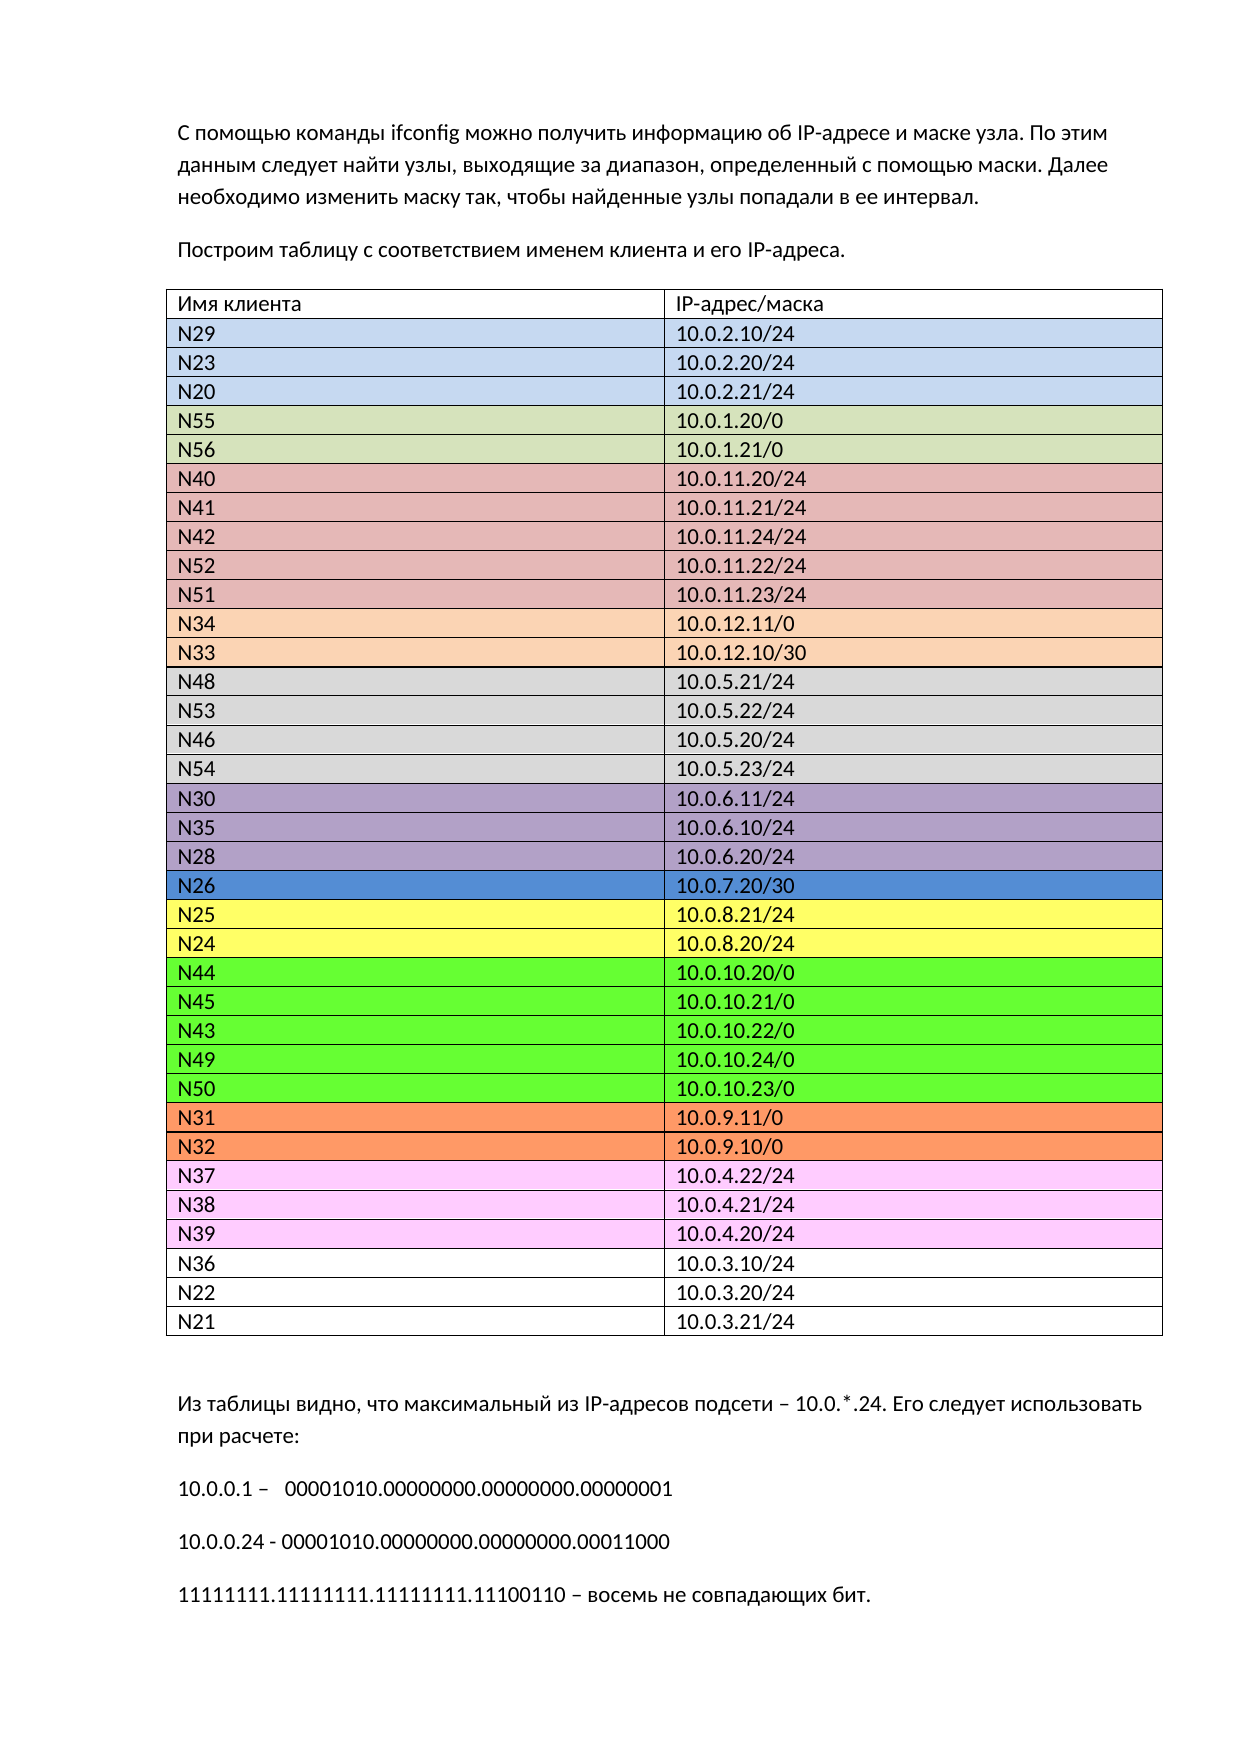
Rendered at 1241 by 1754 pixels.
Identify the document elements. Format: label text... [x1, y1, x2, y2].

text 10.0.0.1 – 00001010.00000000.00000000.00000001 [177, 1474, 1152, 1502]
table_cell 10.0.10.20/0 [665, 958, 1162, 986]
table_cell N38 [167, 1191, 664, 1218]
table_cell N36 [167, 1249, 664, 1277]
table_cell 10.0.3.21/24 [665, 1307, 1162, 1335]
table_cell 10.0.9.11/0 [665, 1103, 1162, 1131]
table_cell 10.0.10.22/0 [665, 1016, 1162, 1044]
table_cell 10.0.11.24/24 [665, 522, 1162, 550]
table_cell 10.0.3.20/24 [665, 1278, 1162, 1306]
table_cell N23 [167, 348, 664, 376]
table_cell 10.0.10.24/0 [665, 1045, 1162, 1073]
table_cell N52 [167, 551, 664, 579]
table_cell N34 [167, 609, 664, 637]
table_cell N44 [167, 958, 664, 986]
table_cell 10.0.7.20/30 [665, 871, 1162, 899]
table_cell 10.0.1.21/0 [665, 435, 1162, 463]
table_cell 10.0.2.10/24 [665, 319, 1162, 347]
table_cell N43 [167, 1016, 664, 1044]
text Из таблицы видно, что максимальный из IP-адресов подсети – 10.0.*.24. Его следует использовать при расчете: [177, 1389, 1152, 1449]
table_cell N55 [167, 406, 664, 434]
table_cell 10.0.10.23/0 [665, 1074, 1162, 1102]
table_cell 10.0.12.10/30 [665, 638, 1162, 666]
table_cell 10.0.12.11/0 [665, 609, 1162, 637]
table_cell 10.0.2.20/24 [665, 348, 1162, 376]
table_cell 10.0.6.11/24 [665, 784, 1162, 812]
table_cell 10.0.6.10/24 [665, 813, 1162, 841]
table_cell 10.0.8.20/24 [665, 929, 1162, 957]
text Построим таблицу с соответствием именем клиента и его IP-адреса. [177, 236, 1152, 263]
table_cell N48 [167, 668, 664, 695]
table_cell 10.0.5.20/24 [665, 726, 1162, 753]
table_cell N42 [167, 522, 664, 550]
table_cell N35 [167, 813, 664, 841]
table_cell N32 [167, 1133, 664, 1160]
table_cell 10.0.9.10/0 [665, 1133, 1162, 1160]
table_cell 10.0.4.21/24 [665, 1191, 1162, 1218]
table_cell 10.0.4.20/24 [665, 1220, 1162, 1248]
table_cell N31 [167, 1103, 664, 1131]
table_cell N25 [167, 900, 664, 928]
table_cell 10.0.11.22/24 [665, 551, 1162, 579]
table_cell N29 [167, 319, 664, 347]
table_cell N54 [167, 755, 664, 783]
table_cell N21 [167, 1307, 664, 1335]
table_cell 10.0.5.23/24 [665, 755, 1162, 783]
table_cell N49 [167, 1045, 664, 1073]
table_cell N28 [167, 842, 664, 870]
table_cell N20 [167, 377, 664, 405]
table_cell N40 [167, 464, 664, 492]
table_cell 10.0.11.20/24 [665, 464, 1162, 492]
table_cell 10.0.6.20/24 [665, 842, 1162, 870]
table_cell N24 [167, 929, 664, 957]
table_cell N22 [167, 1278, 664, 1306]
table_cell 10.0.3.10/24 [665, 1249, 1162, 1277]
table_cell 10.0.5.21/24 [665, 668, 1162, 695]
table_header Имя клиента [167, 290, 664, 318]
table_cell 10.0.10.21/0 [665, 987, 1162, 1015]
table_cell N53 [167, 696, 664, 724]
table_cell 10.0.11.23/24 [665, 580, 1162, 608]
table_cell N46 [167, 726, 664, 753]
table_cell N26 [167, 871, 664, 899]
table_cell N51 [167, 580, 664, 608]
table_cell N39 [167, 1220, 664, 1248]
table_cell N37 [167, 1161, 664, 1189]
table_cell N41 [167, 493, 664, 521]
table_cell N45 [167, 987, 664, 1015]
text 11111111.11111111.11111111.11100110 – восемь не совпадающих бит. [177, 1580, 1152, 1608]
table_cell 10.0.11.21/24 [665, 493, 1162, 521]
table_cell 10.0.4.22/24 [665, 1161, 1162, 1189]
table_cell N56 [167, 435, 664, 463]
table_header IP-адрес/маска [665, 290, 1162, 318]
table_cell 10.0.8.21/24 [665, 900, 1162, 928]
text 10.0.0.24 - 00001010.00000000.00000000.00011000 [177, 1527, 1152, 1555]
table_cell N33 [167, 638, 664, 666]
table_cell 10.0.1.20/0 [665, 406, 1162, 434]
table_cell 10.0.5.22/24 [665, 696, 1162, 724]
text С помощью команды ifconfig можно получить информацию об IP-адресе и маске узла. По этим данным следует найти узлы, выходящие за диапазон, определенный с помощью маски. Далее необходимо изменить маску так, чтобы найденные узлы попадали в ее интервал. [177, 118, 1152, 211]
table_cell N30 [167, 784, 664, 812]
table_cell 10.0.2.21/24 [665, 377, 1162, 405]
table_cell N50 [167, 1074, 664, 1102]
